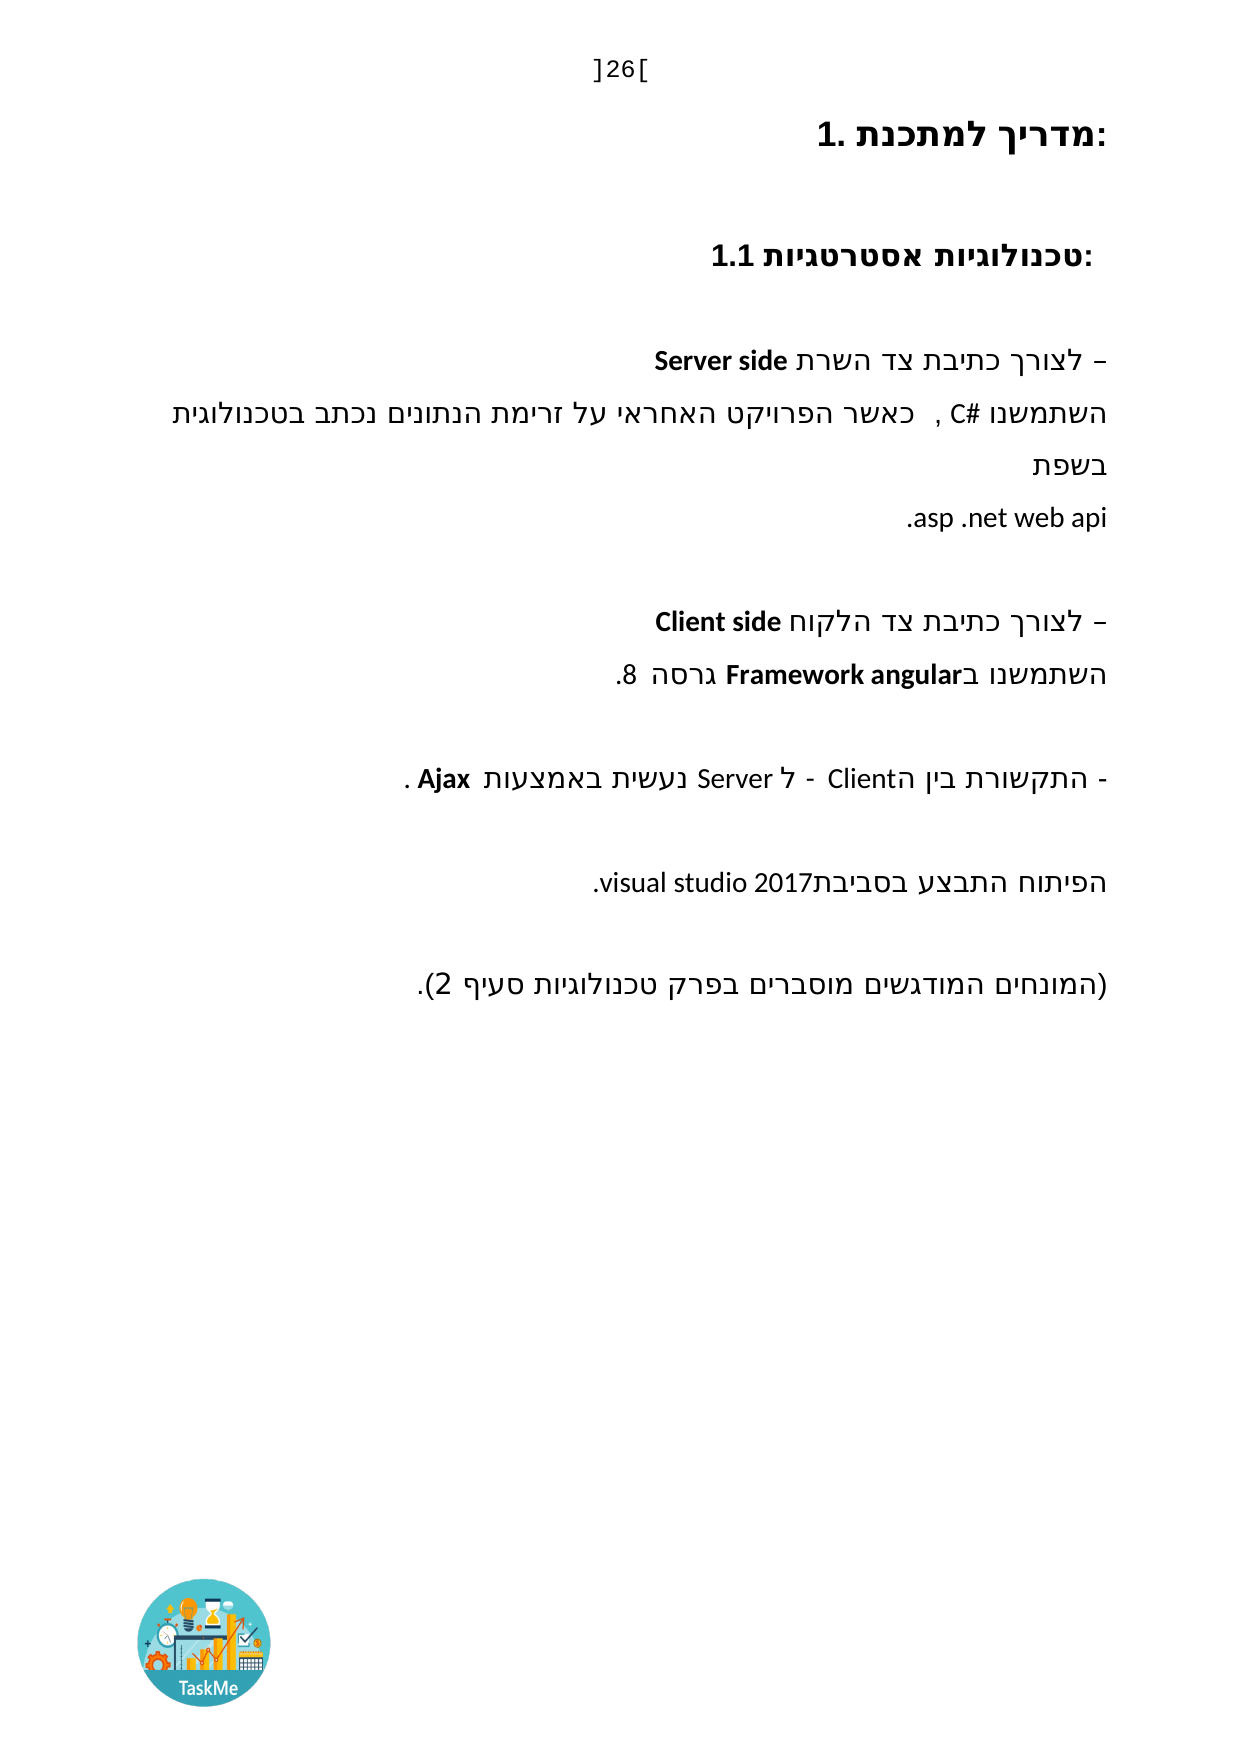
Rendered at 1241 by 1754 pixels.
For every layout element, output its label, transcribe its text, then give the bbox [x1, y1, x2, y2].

text Client side לצורך כתיבת צד הלקוח – [133, 603, 1107, 638]
text .visual studio 2017הפיתוח התבצע בסביבת [133, 864, 1107, 899]
text Server side לצורך כתיבת צד השרת – [133, 342, 1107, 378]
text .asp .net web api [133, 499, 1107, 534]
text כאשר הפרויקט האחראי על זרימת הנתונים נכתב בטכנולוגית , C# השתמשנו בשפת [133, 395, 1107, 482]
text .(המונחים המודגשים מוסברים בפרק טכנולוגיות סעיף 2) [133, 967, 1107, 1002]
text .8 גרסה Framework angularהשתמשנו ב [133, 656, 1107, 692]
text . Ajax נעשית באמצעות Server ל - Clientהתקשורת בין ה - [133, 760, 1107, 796]
text 1. מדריך למתכנת: [133, 113, 1107, 155]
picture [133, 1574, 277, 1713]
text 1.1 טכנולוגיות אסטרטגיות: [158, 237, 1093, 273]
